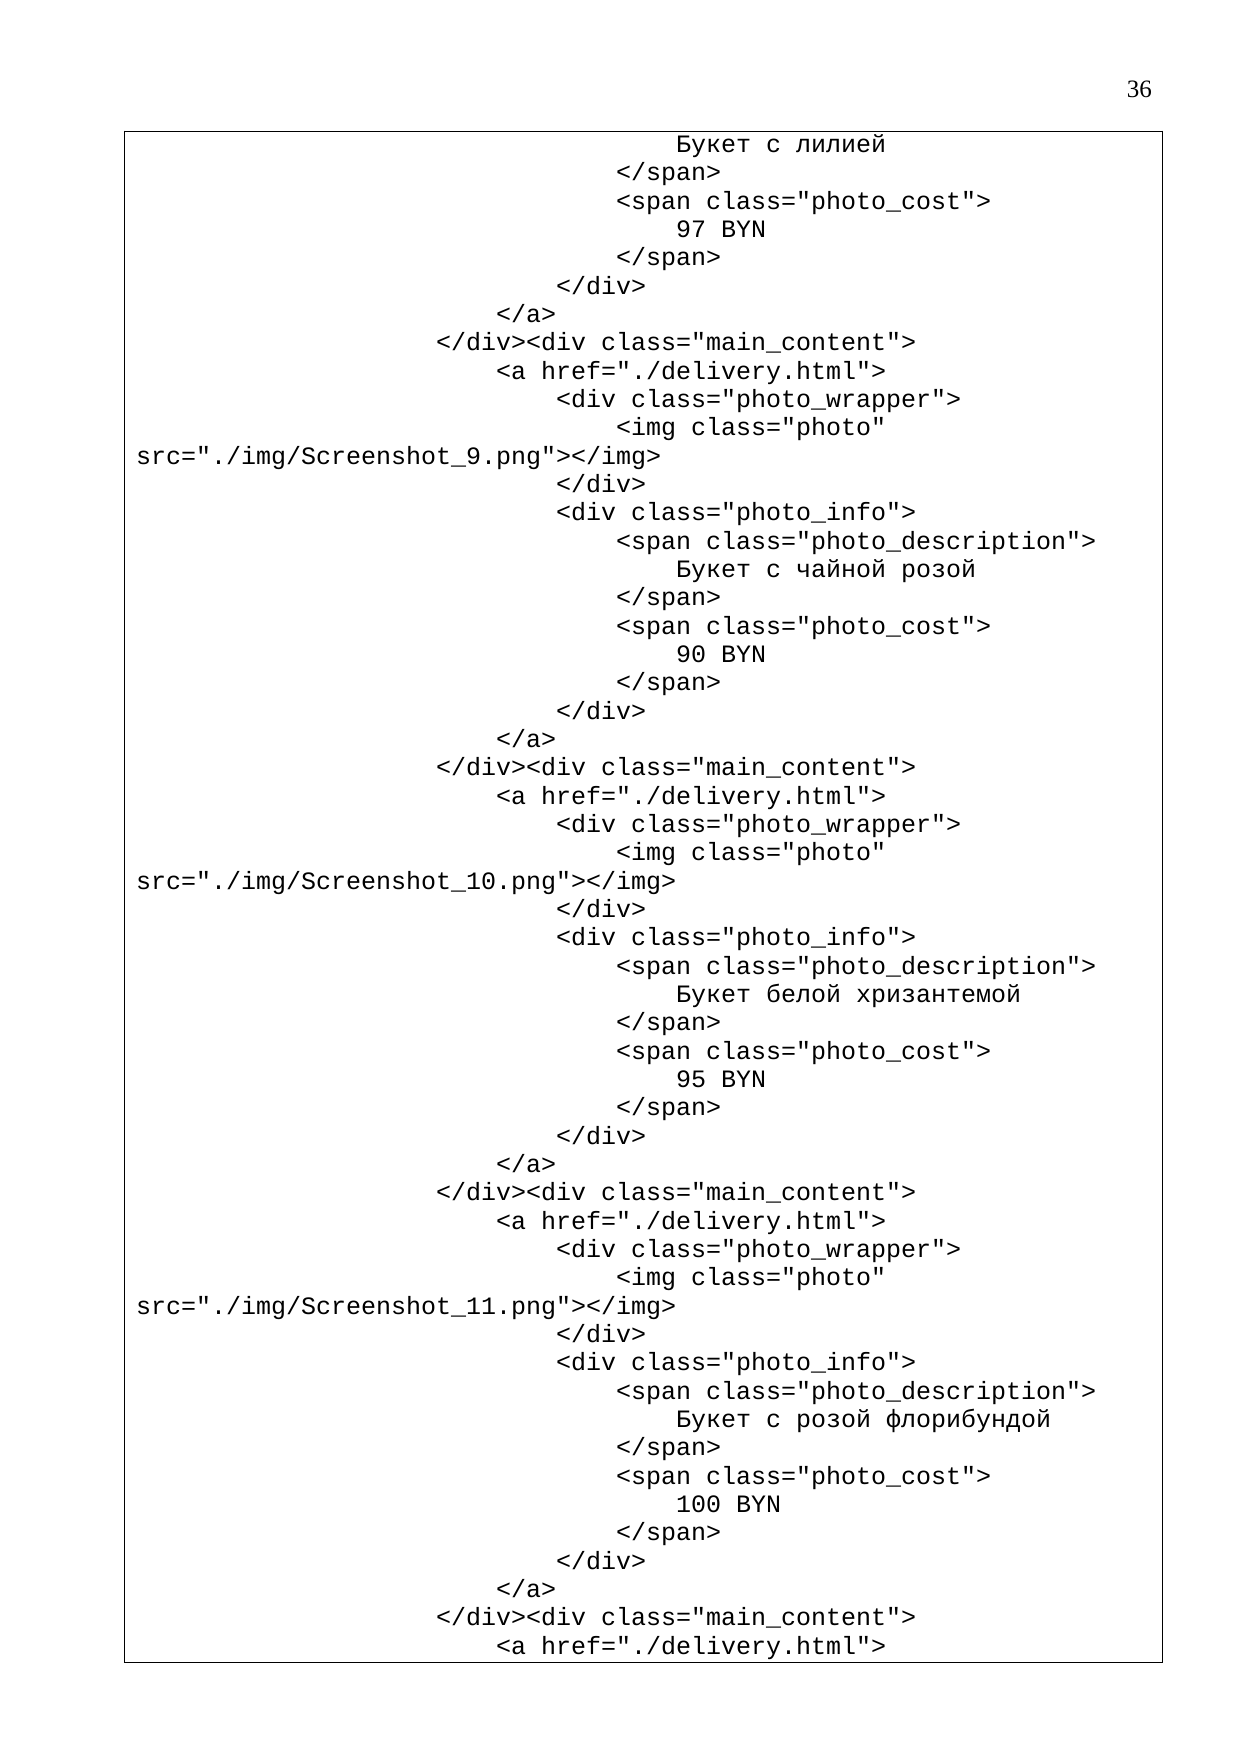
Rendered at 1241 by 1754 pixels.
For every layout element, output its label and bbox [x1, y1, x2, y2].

table_header [125, 132, 1162, 1662]
